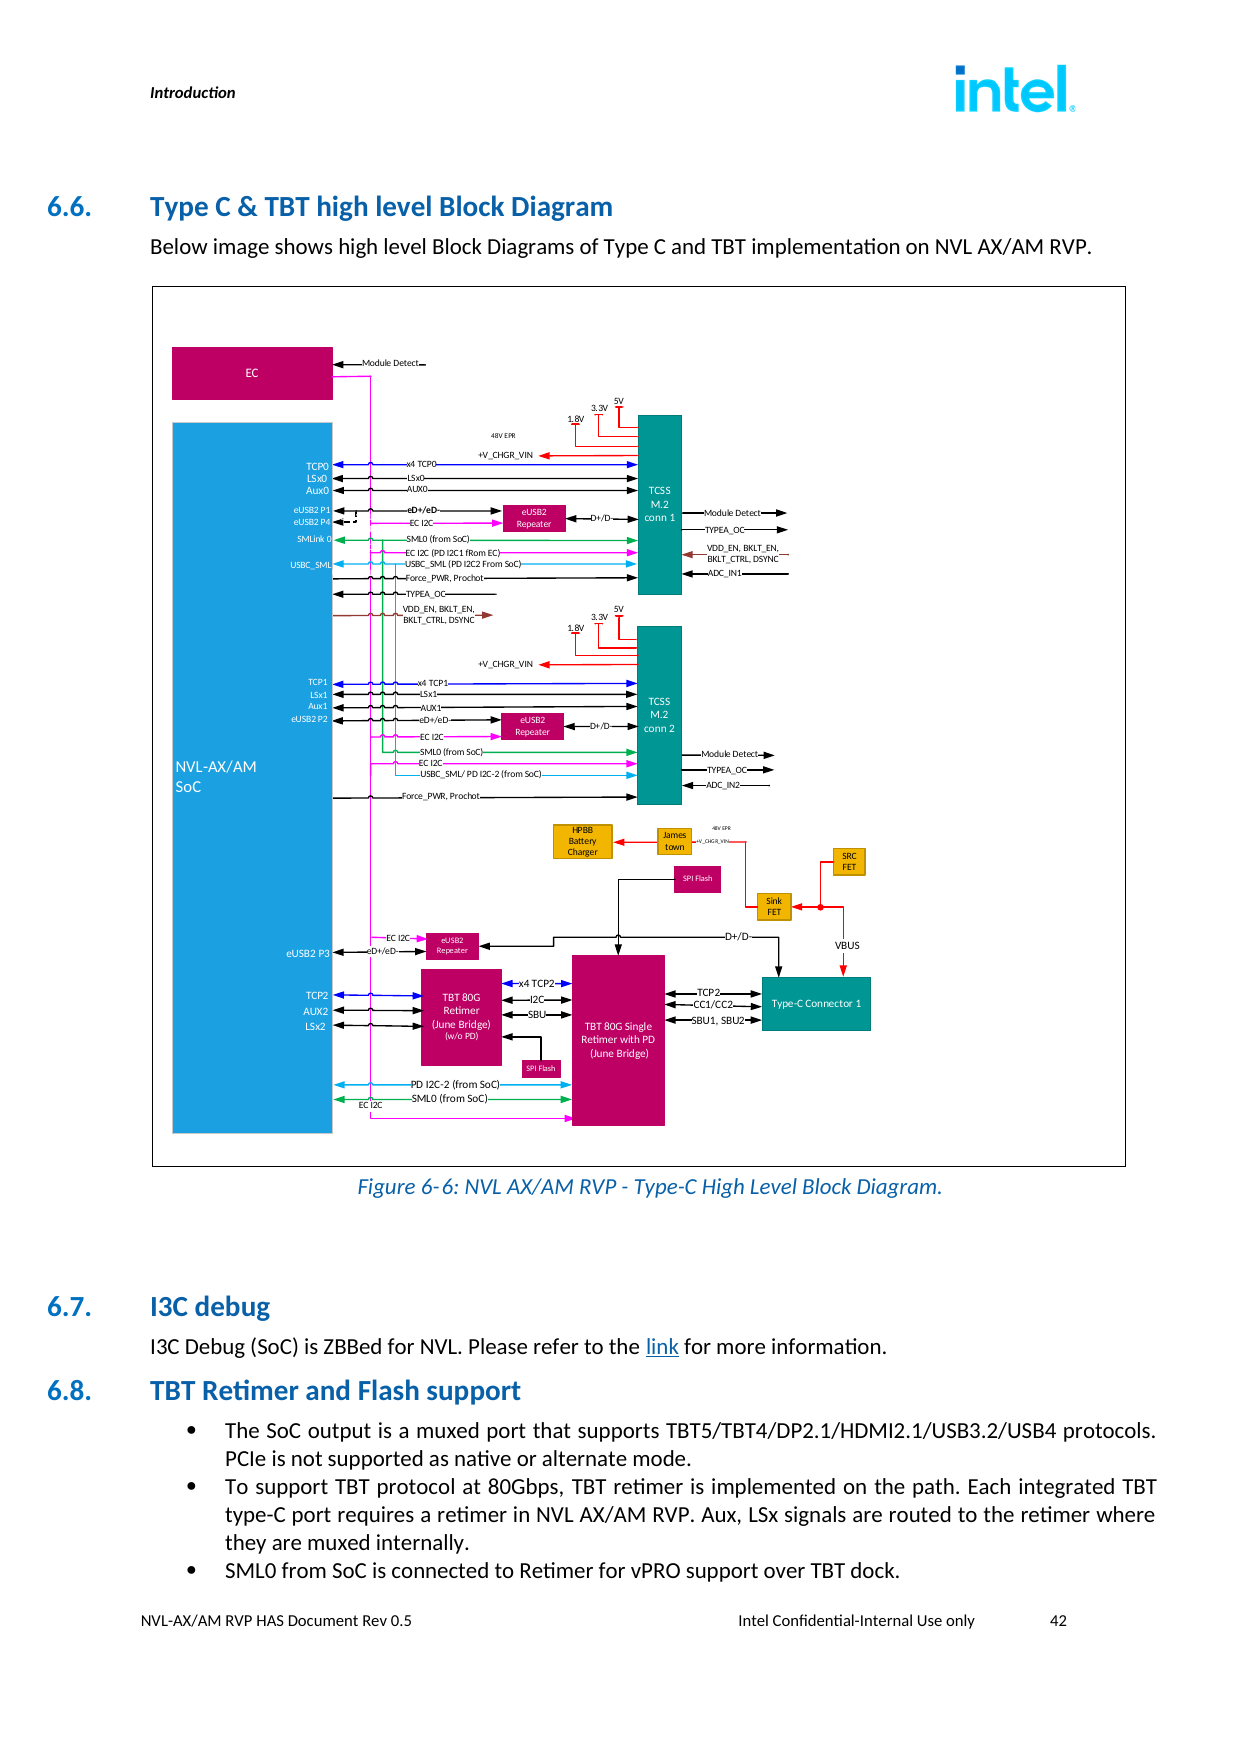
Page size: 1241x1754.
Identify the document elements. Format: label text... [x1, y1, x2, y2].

list SML0 from SoC is connected to Retimer for vPRO support over TBT dock. [187, 1556, 1158, 1584]
list To support TBT protocol at 80Gbps, TBT retimer is implemented on the path. Each integrated TBT type-C port requires a retimer in NVL AX/AM RVP. Aux, LSx signals are routed to the retimer where they are muxed internally. [187, 1472, 1158, 1556]
text I3C Debug (SoC) is ZBBed for NVL. Please refer to the link for more information. [150, 1332, 1153, 1360]
subtitle TBT Retimer and Flash support [47, 1372, 1153, 1408]
list The SoC output is a muxed port that supports TBT5/TBT4/DP2.1/HDMI2.1/USB3.2/USB4 protocols. PCIe is not supported as native or alternate mode. [187, 1416, 1158, 1472]
subtitle Type C & TBT high level Block Diagram [47, 188, 1153, 223]
text Below image shows high level Block Diagrams of Type C and TBT implementation on NVL AX/AM RVP. [150, 232, 1153, 260]
subtitle I3C debug [47, 1288, 1153, 1323]
picture [955, 62, 1076, 114]
